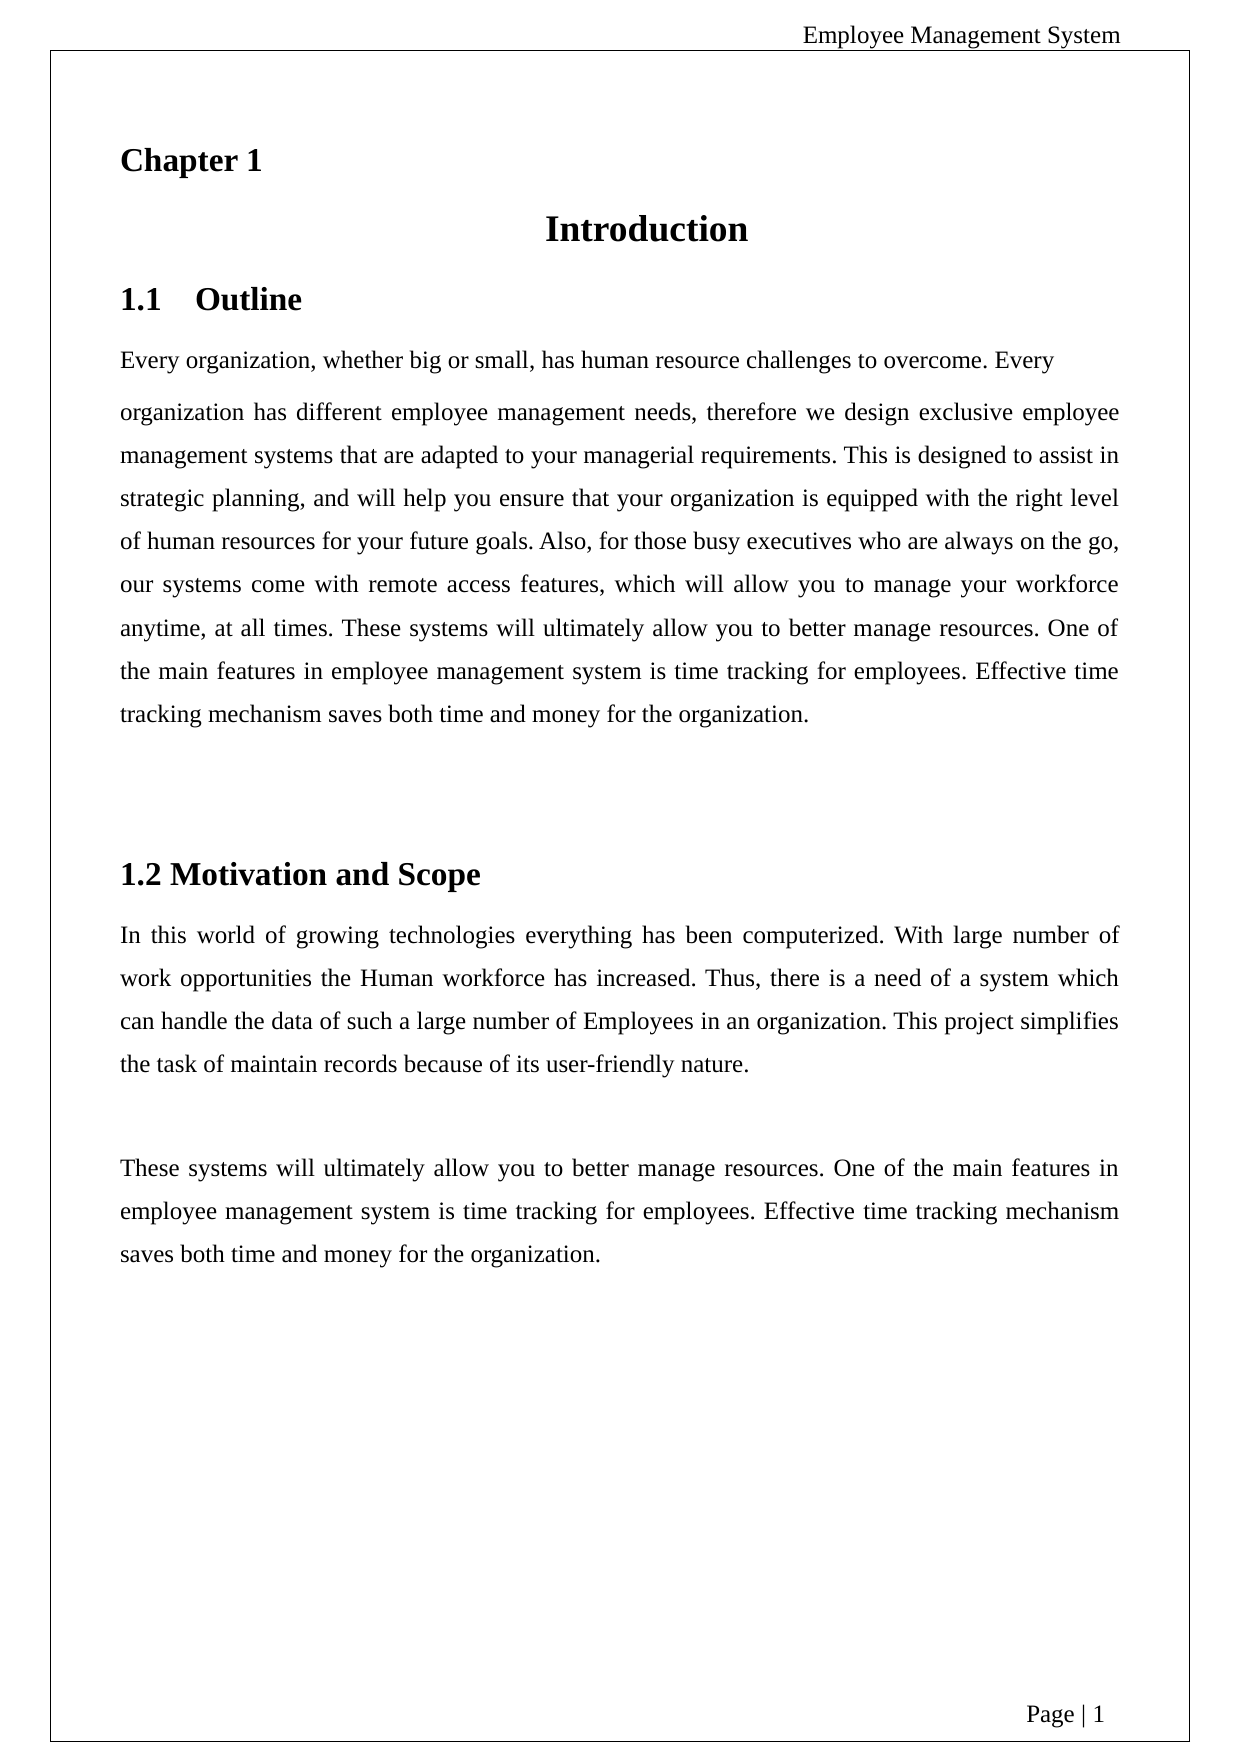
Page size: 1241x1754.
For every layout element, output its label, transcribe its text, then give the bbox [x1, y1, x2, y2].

text organization has different employee management needs, therefore we design exclusive employee management systems that are adapted to your managerial requirements. This is designed to assist in strategic planning, and will help you ensure that your organization is equipped with the right level of human resources for your future goals. Also, for those busy executives who are always on the go, our systems come with remote access features, which will allow you to manage your workforce anytime, at all times. These systems will ultimately allow you to better manage resources. One of the main features in employee management system is time tracking for employees. Effective time tracking mechanism saves both time and money for the organization. [120, 397, 1120, 728]
list Outline [120, 279, 1120, 318]
text These systems will ultimately allow you to better manage resources. One of the main features in employee management system is time tracking for employees. Effective time tracking mechanism saves both time and money for the organization. [120, 1153, 1120, 1268]
subtitle Chapter 1 [120, 140, 1120, 178]
text In this world of growing technologies everything has been computerized. With large number of work opportunities the Human workforce has increased. Thus, there is a need of a system which can handle the data of such a large number of Employees in an organization. This project simplifies the task of maintain records because of its user-friendly nature. [120, 920, 1120, 1078]
text Every organization, whether big or small, has human resource challenges to overcome. Every [120, 345, 1120, 374]
text Introduction [120, 206, 1120, 249]
text 1.2 Motivation and Scope [120, 854, 1120, 892]
